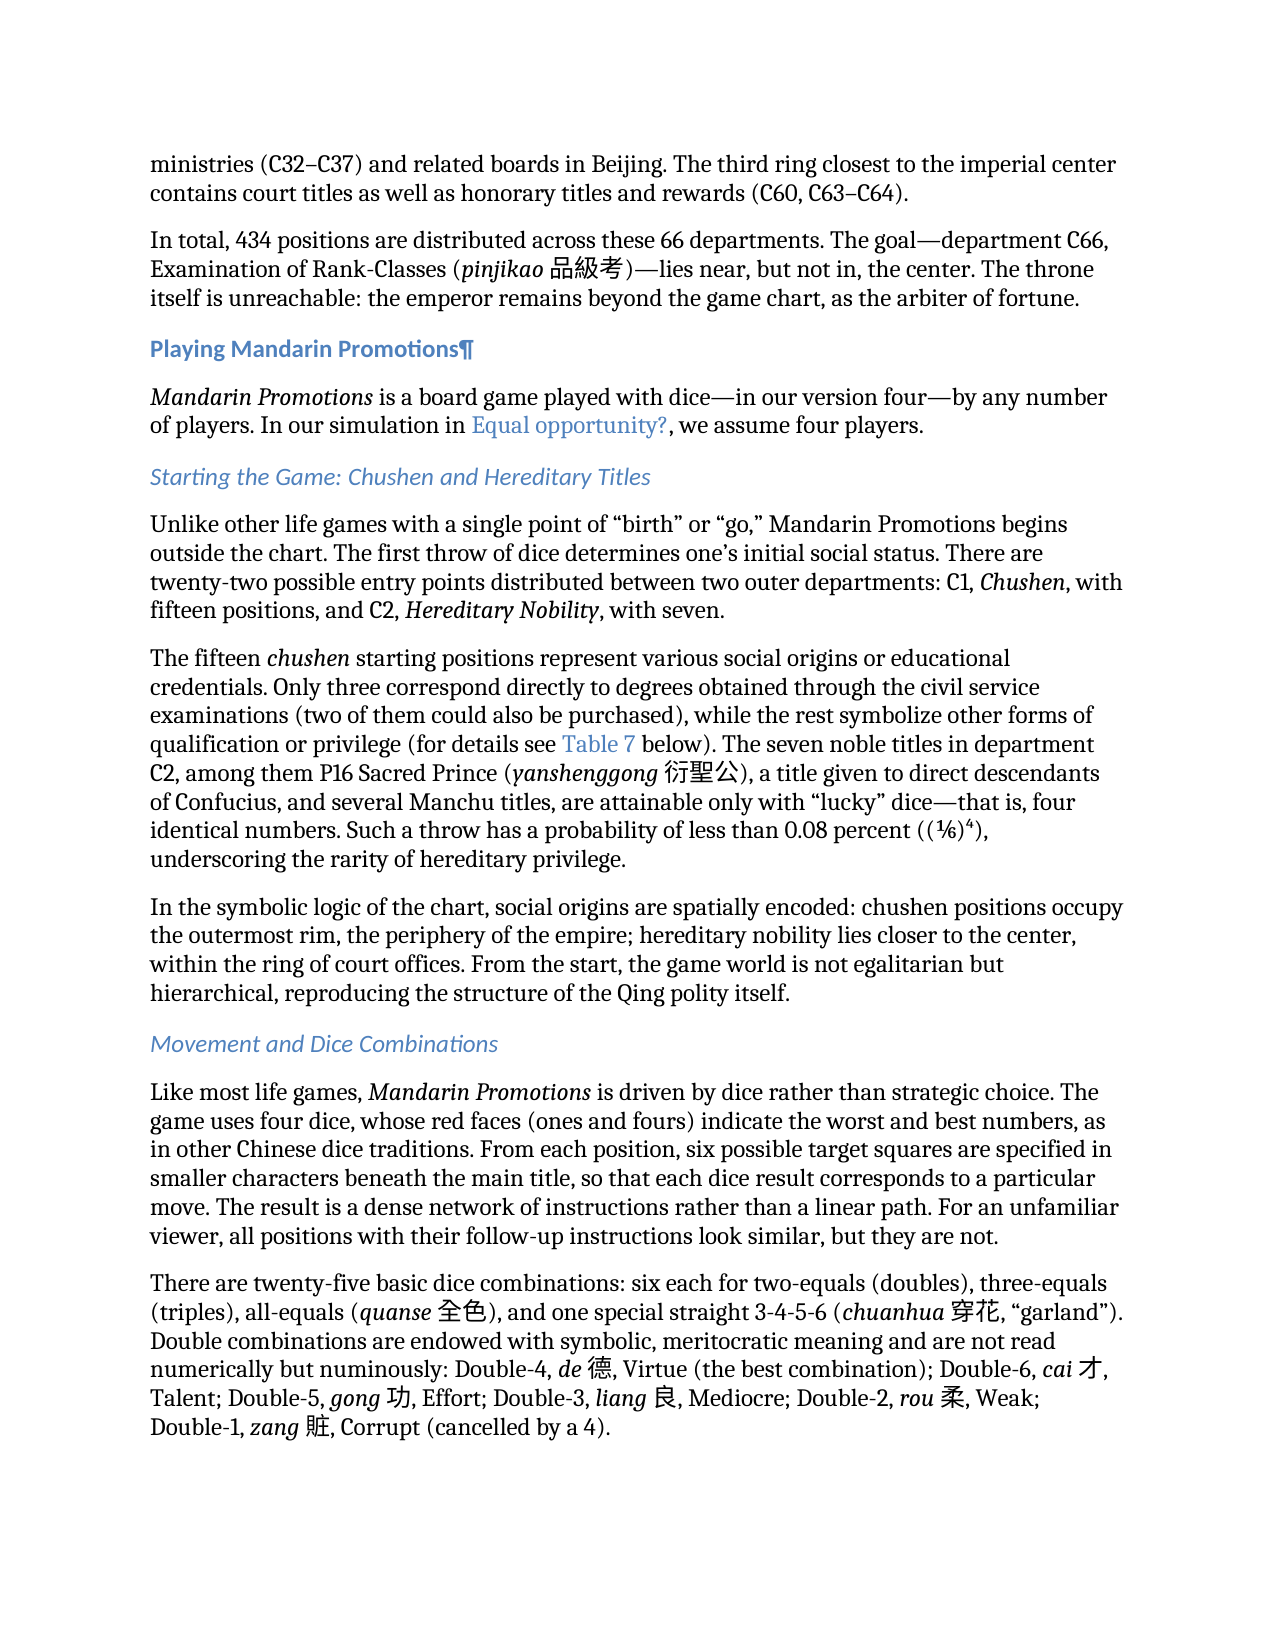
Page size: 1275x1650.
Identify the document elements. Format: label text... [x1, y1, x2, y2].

subtitle Playing Mandarin Promotions¶ [150, 333, 1125, 364]
text Unlike other life games with a single point of “birth” or “go,” Mandarin Promotions begins outside the chart. The first throw of dice determines one’s initial social status. There are twenty-two possible entry points distributed between two outer departments: C1, Chushen, with fifteen positions, and C2, Hereditary Nobility, with seven. [150, 510, 1125, 625]
text There are twenty-five basic dice combinations: six each for two-equals (doubles), three-equals (triples), all-equals (quanse 全色), and one special straight 3-4-5-6 (chuanhua 穿花, “garland”). Double combinations are endowed with symbolic, meritocratic meaning and are not read numerically but numinously: Double-4, de 德, Virtue (the best combination); Double-6, cai 才, Talent; Double-5, gong 功, Effort; Double-3, liang 良, Mediocre; Double-2, rou 柔, Weak; Double-1, zang 賍, Corrupt (cancelled by a 4). [150, 1269, 1125, 1442]
text Mandarin Promotions is a board game played with dice—in our version four—by any number of players. In our simulation in Equal opportunity?, we assume four players. [150, 383, 1125, 440]
text In the symbolic logic of the chart, social origins are spatially encoded: chushen positions occupy the outermost rim, the periphery of the empire; hereditary nobility lies closer to the center, within the ring of court offices. From the start, the game world is not egalitarian but hierarchical, reproducing the structure of the Qing polity itself. [150, 893, 1125, 1008]
text In total, 434 positions are distributed across these 66 departments. The goal—department C66, Examination of Rank-Classes (pinjikao 品級考)—lies near, but not in, the center. The throne itself is unreachable: the emperor remains beyond the game chart, as the arbiter of fortune. [150, 226, 1125, 312]
subtitle Starting the Game: Chushen and Hereditary Titles [150, 461, 1125, 491]
subtitle Movement and Dice Combinations [150, 1028, 1125, 1059]
text Like most life games, Mandarin Promotions is driven by dice rather than strategic choice. The game uses four dice, whose red faces (ones and fours) indicate the worst and best numbers, as in other Chinese dice traditions. From each position, six possible target squares are specified in smaller characters beneath the main title, so that each dice result corresponds to a particular move. The result is a dense network of instructions rather than a linear path. For an unfamiliar viewer, all positions with their follow-up instructions look similar, but they are not. [150, 1078, 1125, 1250]
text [150, 150, 1125, 207]
text The fifteen chushen starting positions represent various social origins or educational credentials. Only three correspond directly to degrees obtained through the civil service examinations (two of them could also be purchased), while the rest symbolize other forms of qualification or privilege (for details see Table 7 below). The seven noble titles in department C2, among them P16 Sacred Prince (yanshenggong 衍聖公), a title given to direct descendants of Confucius, and several Manchu titles, are attainable only with “lucky” dice—that is, four identical numbers. Such a throw has a probability of less than 0.08 percent ((⅙)⁴), underscoring the rarity of hereditary privilege. [150, 644, 1125, 874]
